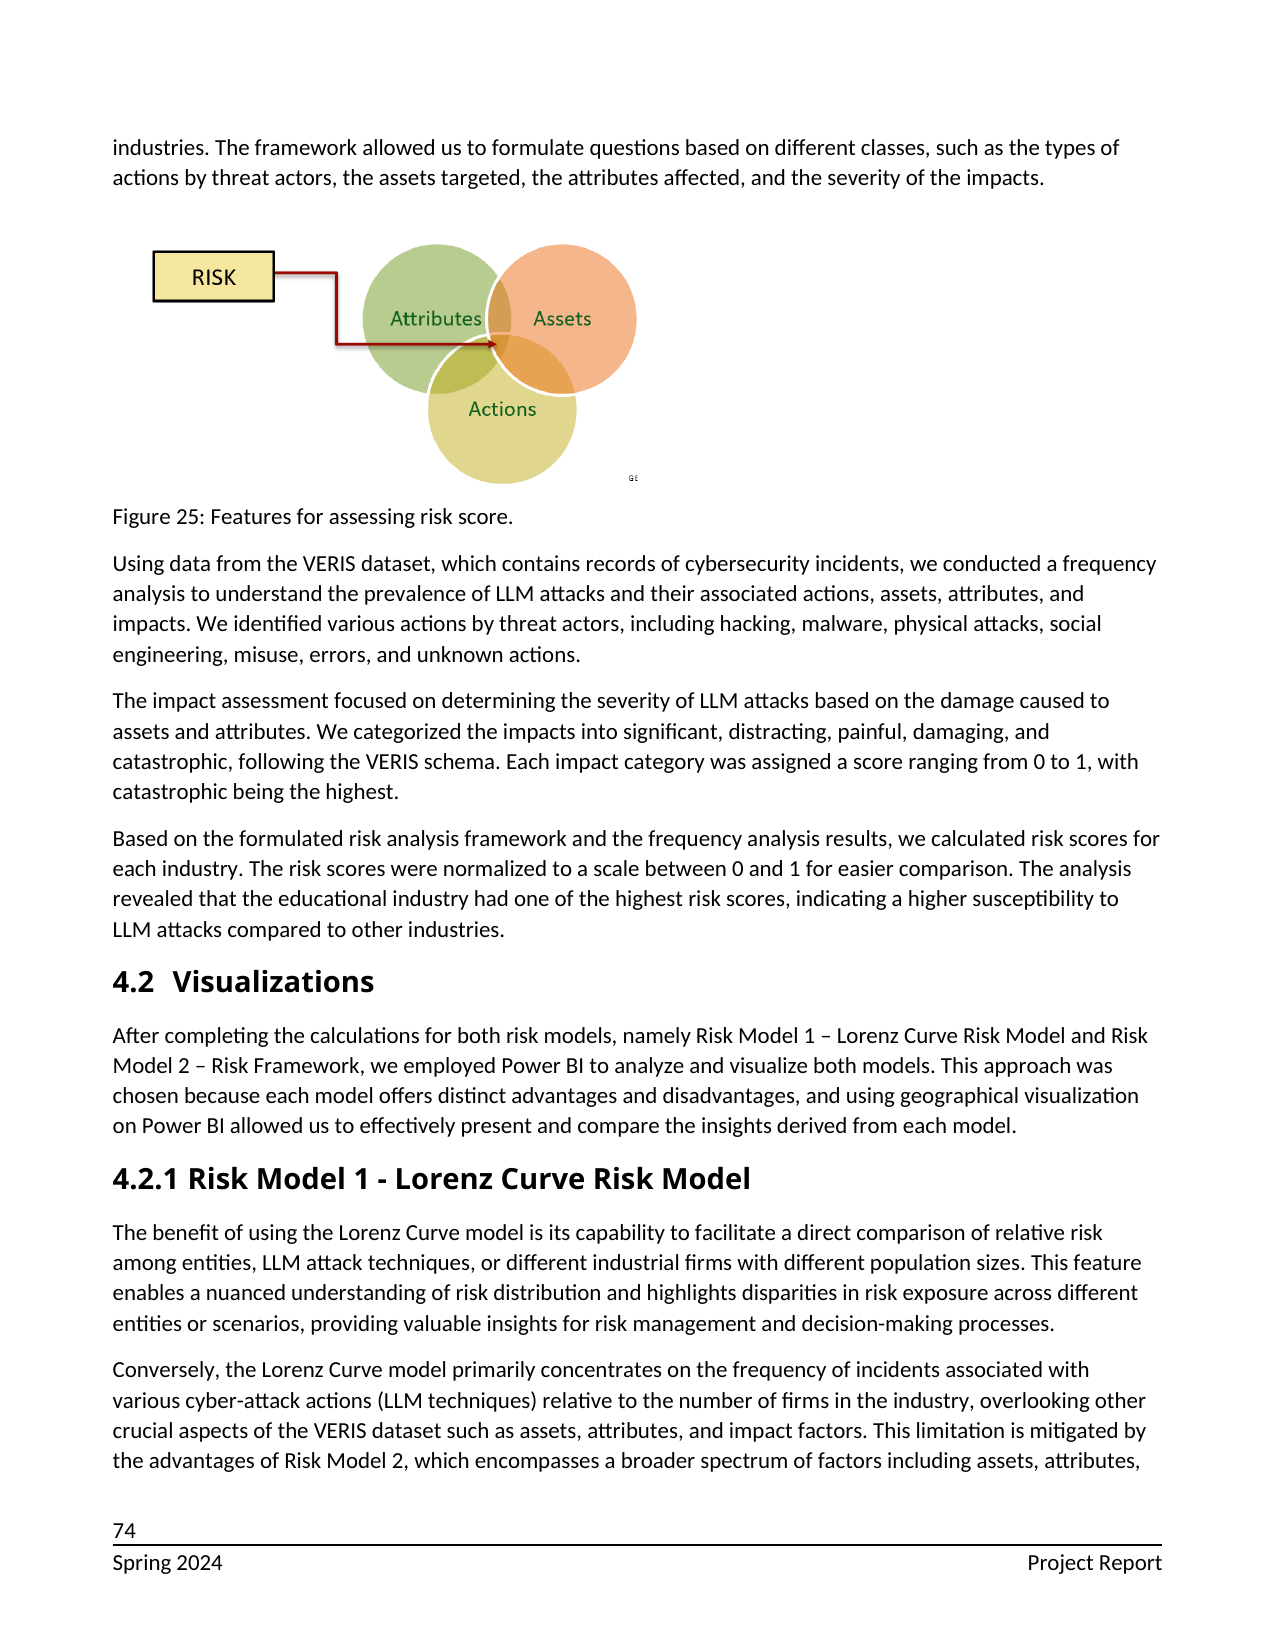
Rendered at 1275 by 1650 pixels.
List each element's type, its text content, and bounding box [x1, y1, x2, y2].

picture [112, 210, 638, 484]
text The impact assessment focused on determining the severity of LLM attacks based on the damage caused to assets and attributes. We categorized the impacts into significant, distracting, painful, damaging, and catastrophic, following the VERIS schema. Each impact category was assigned a score ranging from 0 to 1, with catastrophic being the highest. [112, 687, 1162, 805]
subtitle Risk Model 1 - Lorenz Curve Risk Model [112, 1158, 1162, 1198]
text Figure 25: Features for assessing risk score. [112, 502, 1162, 530]
text Using data from the VERIS dataset, which contains records of cybersecurity incidents, we conducted a frequency analysis to understand the prevalence of LLM attacks and their associated actions, assets, attributes, and impacts. We identified various actions by threat actors, including hacking, malware, physical attacks, social engineering, misuse, errors, and unknown actions. [112, 549, 1162, 668]
text Based on the formulated risk analysis framework and the frequency analysis results, we calculated risk scores for each industry. The risk scores were normalized to a scale between 0 and 1 for easier comparison. The analysis revealed that the educational industry had one of the highest risk scores, indicating a higher susceptibility to LLM attacks compared to other industries. [112, 824, 1162, 943]
text After completing the calculations for both risk models, namely Risk Model 1 – Lorenz Curve Risk Model and Risk Model 2 – Risk Framework, we employed Power BI to analyze and visualize both models. This approach was chosen because each model offers distinct advantages and disadvantages, and using geographical visualization on Power BI allowed us to effectively present and compare the insights derived from each model. [112, 1021, 1162, 1140]
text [112, 1356, 1162, 1474]
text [112, 133, 1162, 191]
subtitle Visualizations [112, 962, 1162, 1001]
text The benefit of using the Lorenz Curve model is its capability to facilitate a direct comparison of relative risk among entities, LLM attack techniques, or different industrial firms with different population sizes. This feature enables a nuanced understanding of risk distribution and highlights disparities in risk exposure across different entities or scenarios, providing valuable insights for risk management and decision-making processes. [112, 1218, 1162, 1337]
